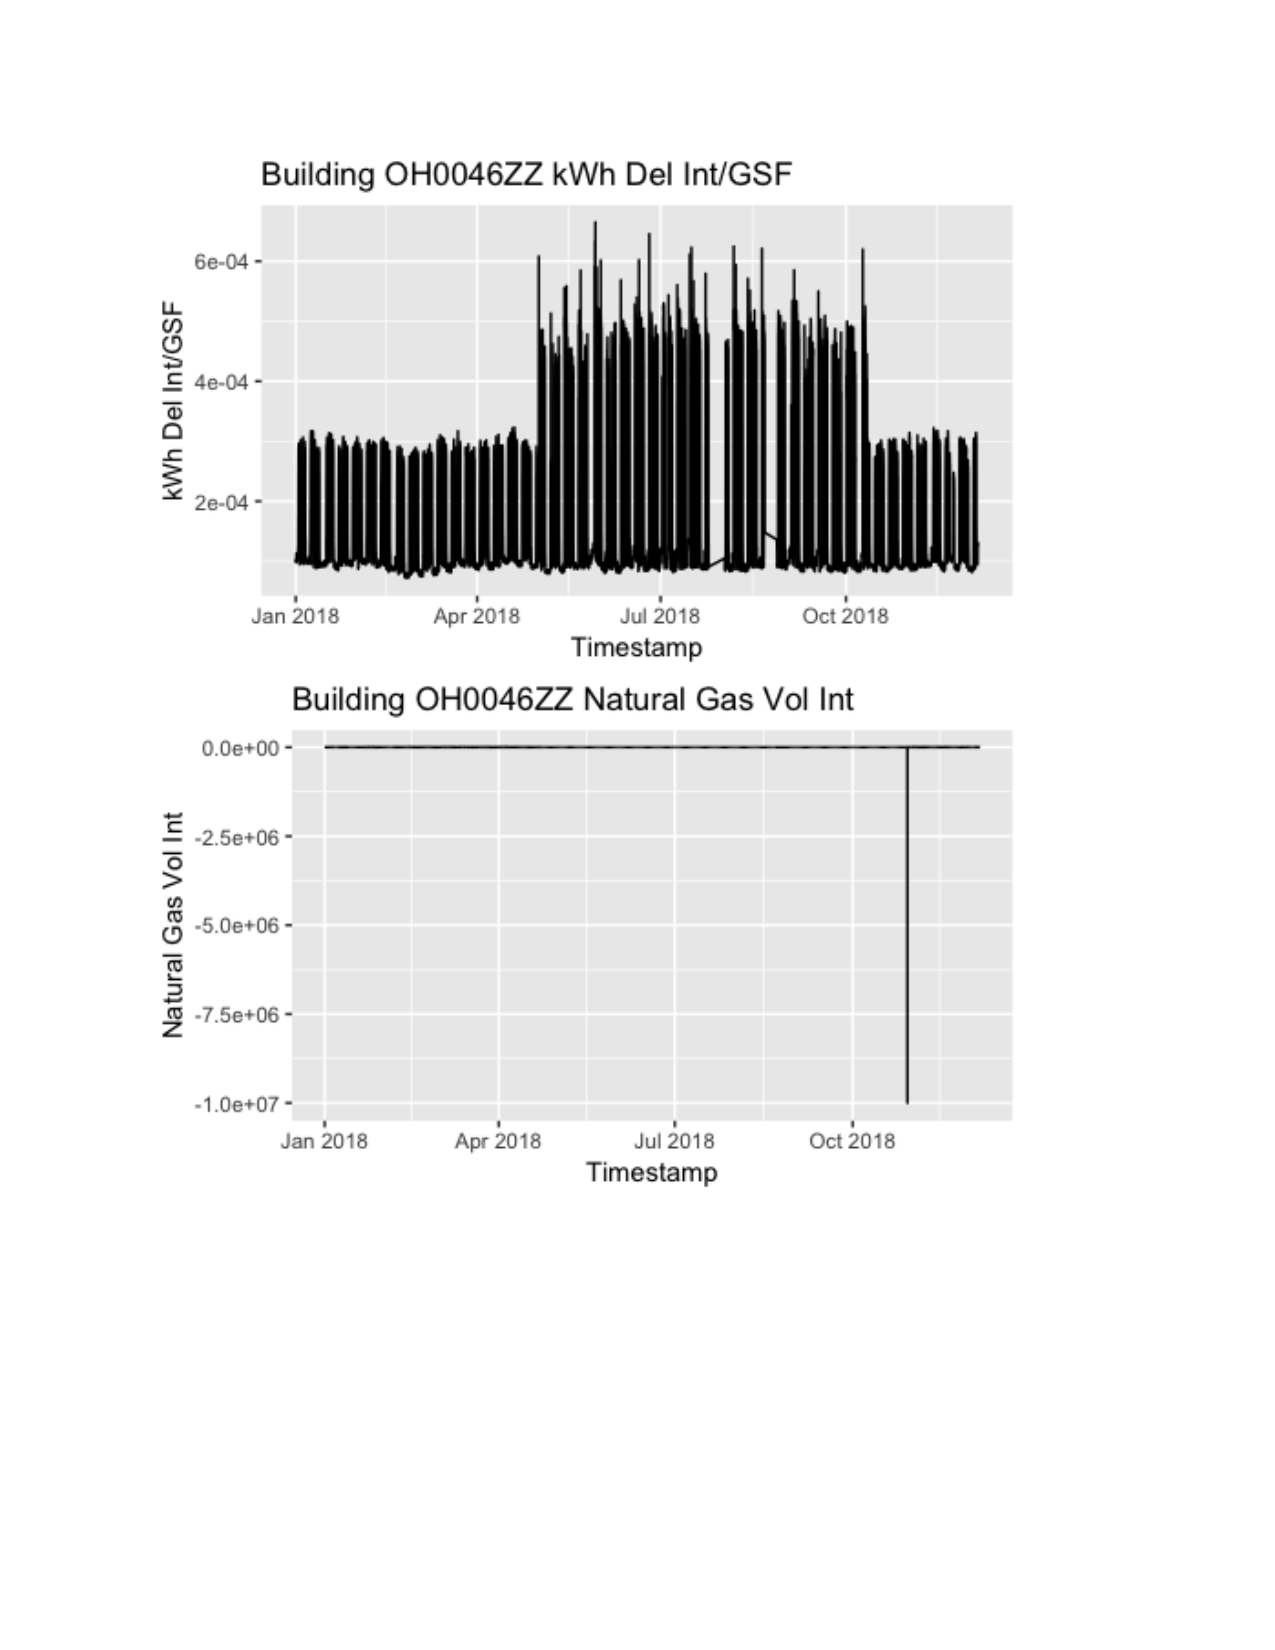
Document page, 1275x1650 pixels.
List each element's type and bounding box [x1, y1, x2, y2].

picture [150, 150, 1025, 1200]
